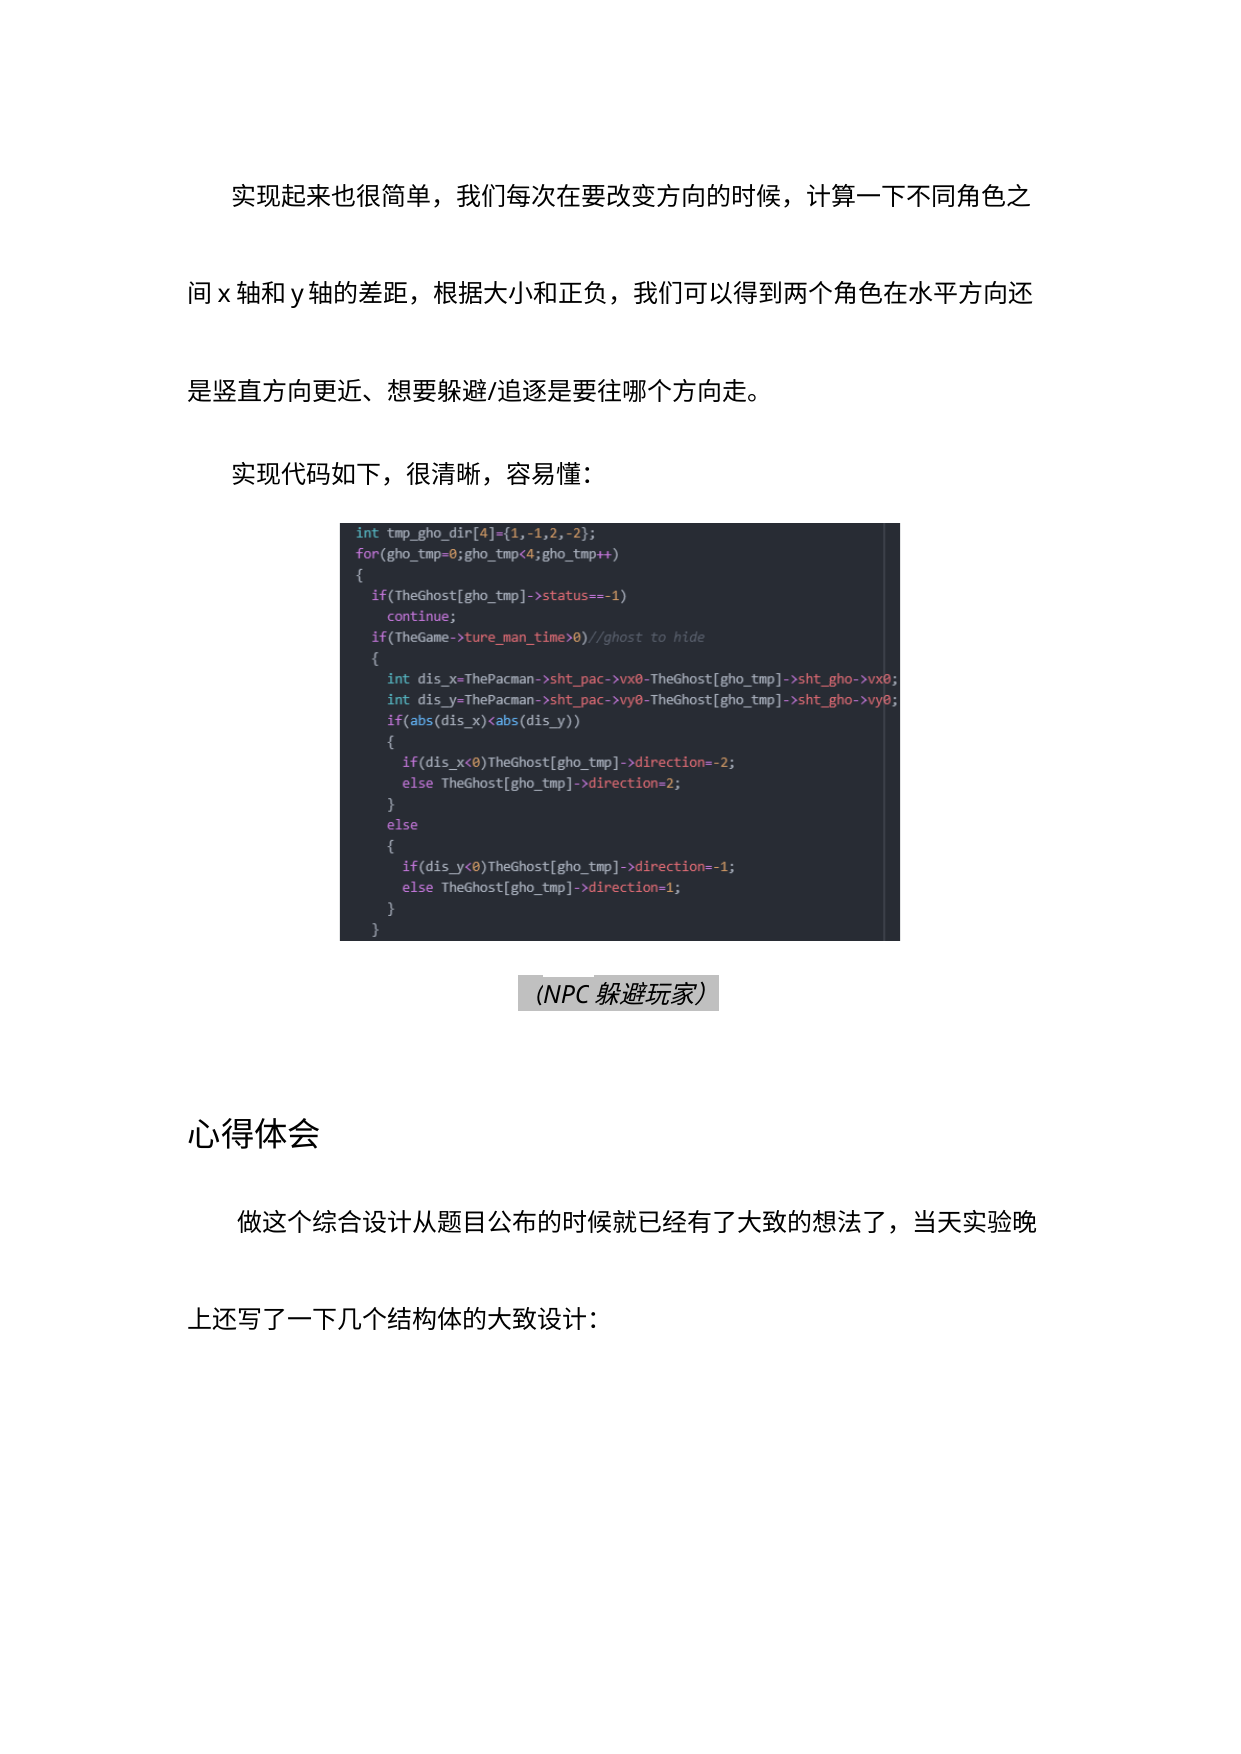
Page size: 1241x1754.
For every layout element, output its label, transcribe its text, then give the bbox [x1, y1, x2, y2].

text 心得体会 [187, 1099, 1053, 1164]
picture [339, 523, 901, 941]
text 实现代码如下，很清晰，容易懂： [187, 440, 1053, 505]
text 实现起来也很简单，我们每次在要改变方向的时候，计算一下不同角色之间x轴和y轴的差距，根据大小和正负，我们可以得到两个角色在水平方向还是竖直方向更近、想要躲避/追逐是要往哪个方向走。 [187, 162, 1053, 422]
text （NPC躲避玩家） [187, 961, 1053, 1026]
text 做这个综合设计从题目公布的时候就已经有了大致的想法了，当天实验晚上还写了一下几个结构体的大致设计： [187, 1188, 1053, 1351]
